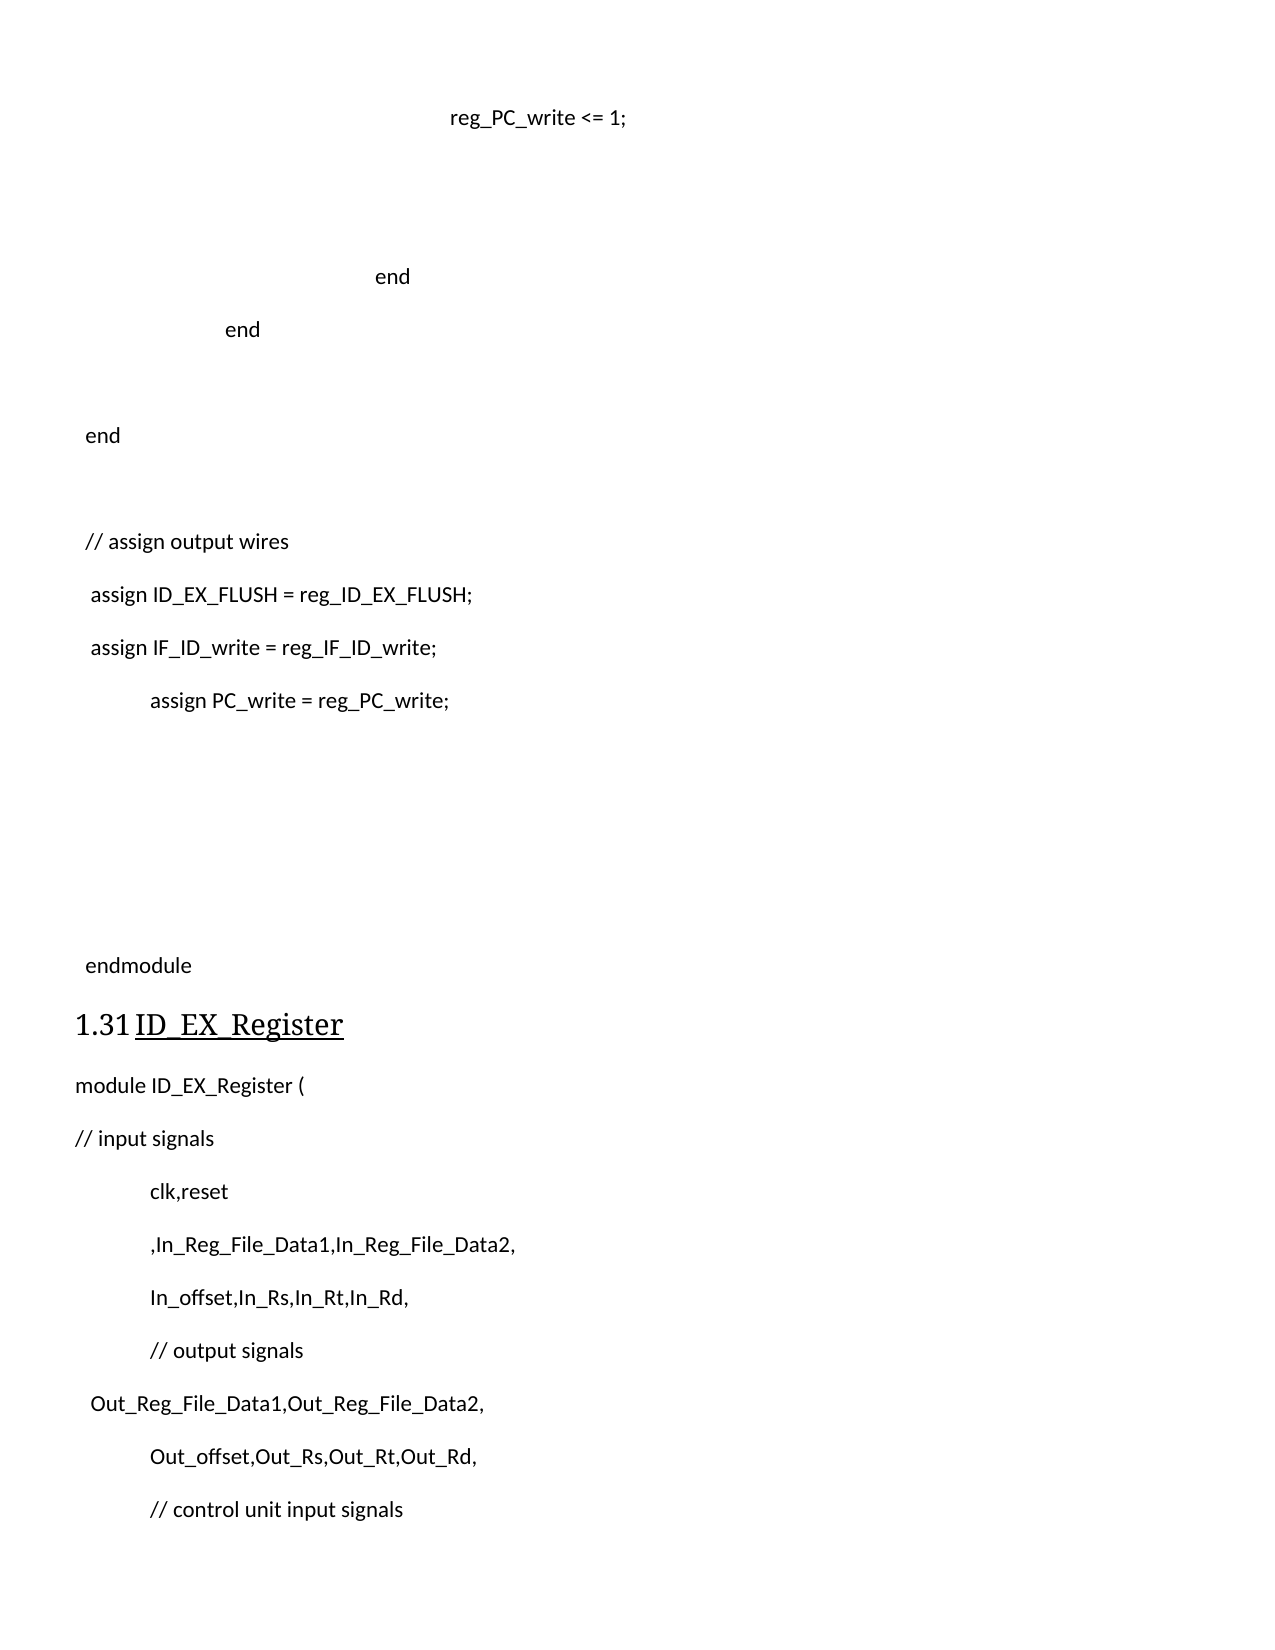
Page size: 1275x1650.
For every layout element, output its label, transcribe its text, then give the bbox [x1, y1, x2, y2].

text // output signals [75, 1336, 1200, 1364]
text endmodule [75, 951, 1200, 979]
text assign PC_write = reg_PC_write; [75, 686, 1200, 714]
text end [75, 315, 1200, 343]
text reg_PC_write <= 1; [75, 103, 1200, 131]
subtitle ID_EX_Register [75, 1004, 1200, 1044]
text assign IF_ID_write = reg_IF_ID_write; [75, 633, 1200, 661]
text In_offset,In_Rs,In_Rt,In_Rd, [75, 1283, 1200, 1311]
text end [75, 421, 1200, 449]
text Out_offset,Out_Rs,Out_Rt,Out_Rd, [75, 1442, 1200, 1470]
text Out_Reg_File_Data1,Out_Reg_File_Data2, [75, 1389, 1200, 1417]
text clk,reset [75, 1177, 1200, 1205]
text // control unit input signals [75, 1495, 1200, 1523]
text module ID_EX_Register ( [75, 1071, 1200, 1099]
text ,In_Reg_File_Data1,In_Reg_File_Data2, [75, 1230, 1200, 1258]
text assign ID_EX_FLUSH = reg_ID_EX_FLUSH; [75, 580, 1200, 608]
text // input signals [75, 1124, 1200, 1152]
text end [75, 262, 1200, 290]
text // assign output wires [75, 527, 1200, 555]
